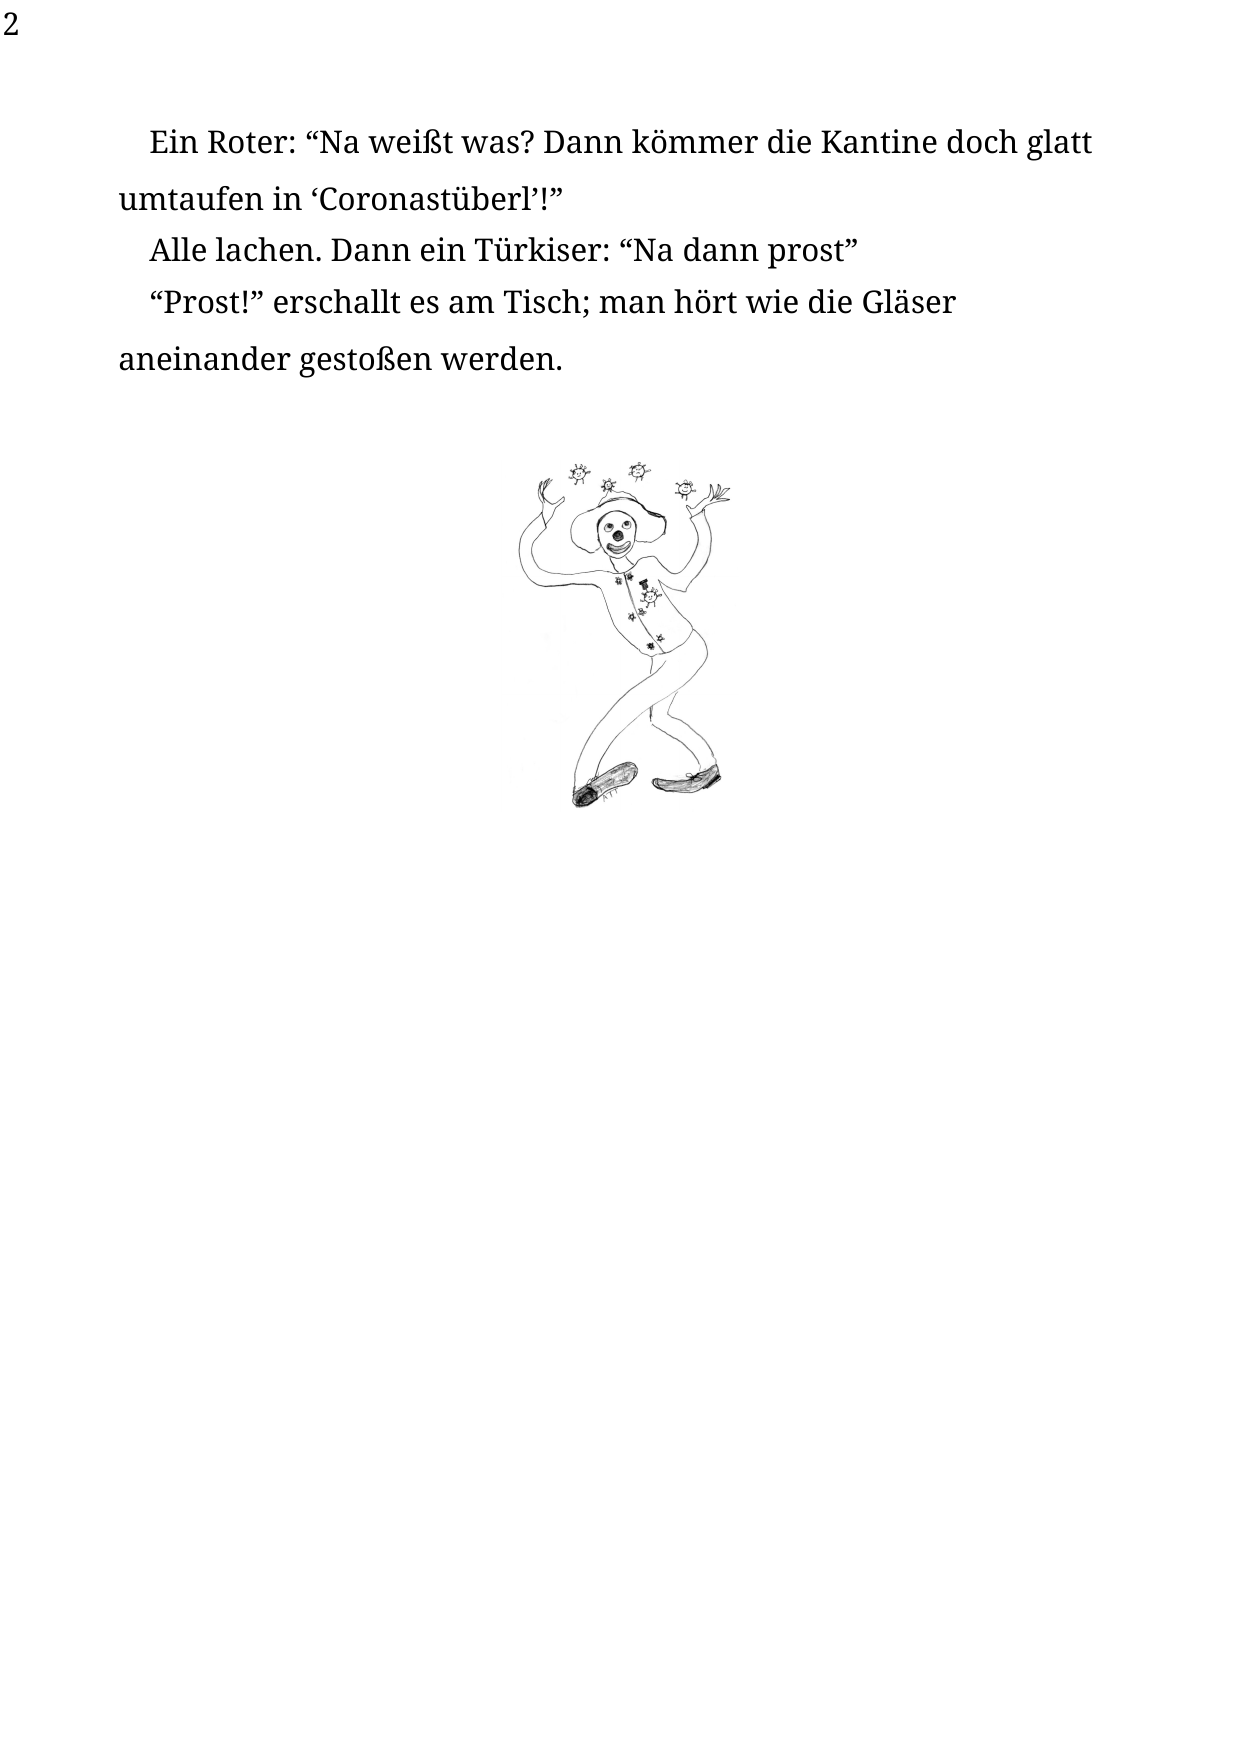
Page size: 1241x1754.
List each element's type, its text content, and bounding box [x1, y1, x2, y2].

text Ein Roter: “Na weißt was? Dann kömmer die Kantine doch glatt umtaufen in ‘Coronastüberl’!” [118, 120, 1122, 219]
picture [501, 460, 739, 812]
text “Prost!” erschallt es am Tisch; man hört wie die Gläser aneinander gestoßen werden. [118, 280, 1134, 379]
text Alle lachen. Dann ein Türkiser: “Na dann prost” [149, 233, 1134, 269]
